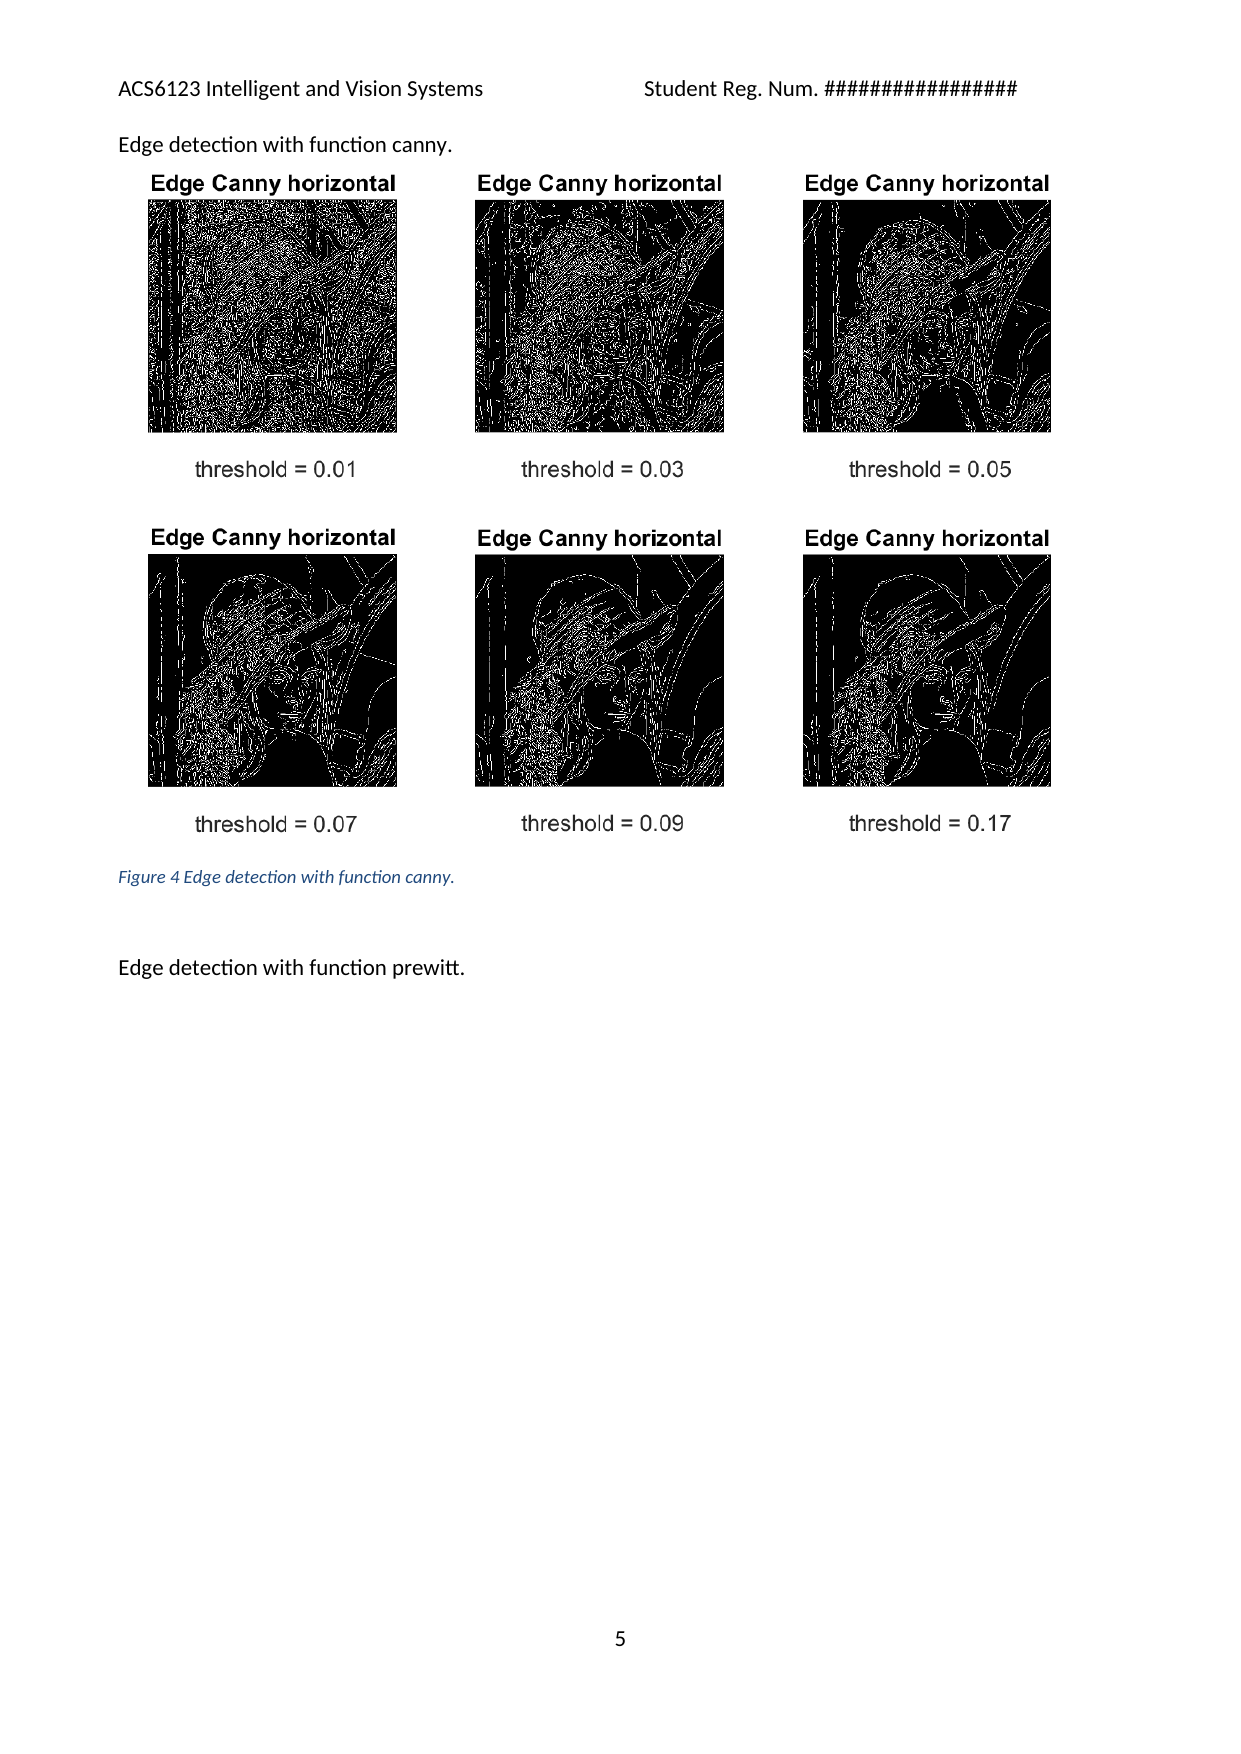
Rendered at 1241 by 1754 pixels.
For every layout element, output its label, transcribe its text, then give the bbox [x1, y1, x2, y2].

text Edge detection with function canny. [118, 130, 1122, 161]
text Edge detection with function prewitt. [118, 953, 1122, 982]
text Figure 4 Edge detection with function canny. [118, 865, 1122, 888]
picture [118, 161, 1122, 849]
